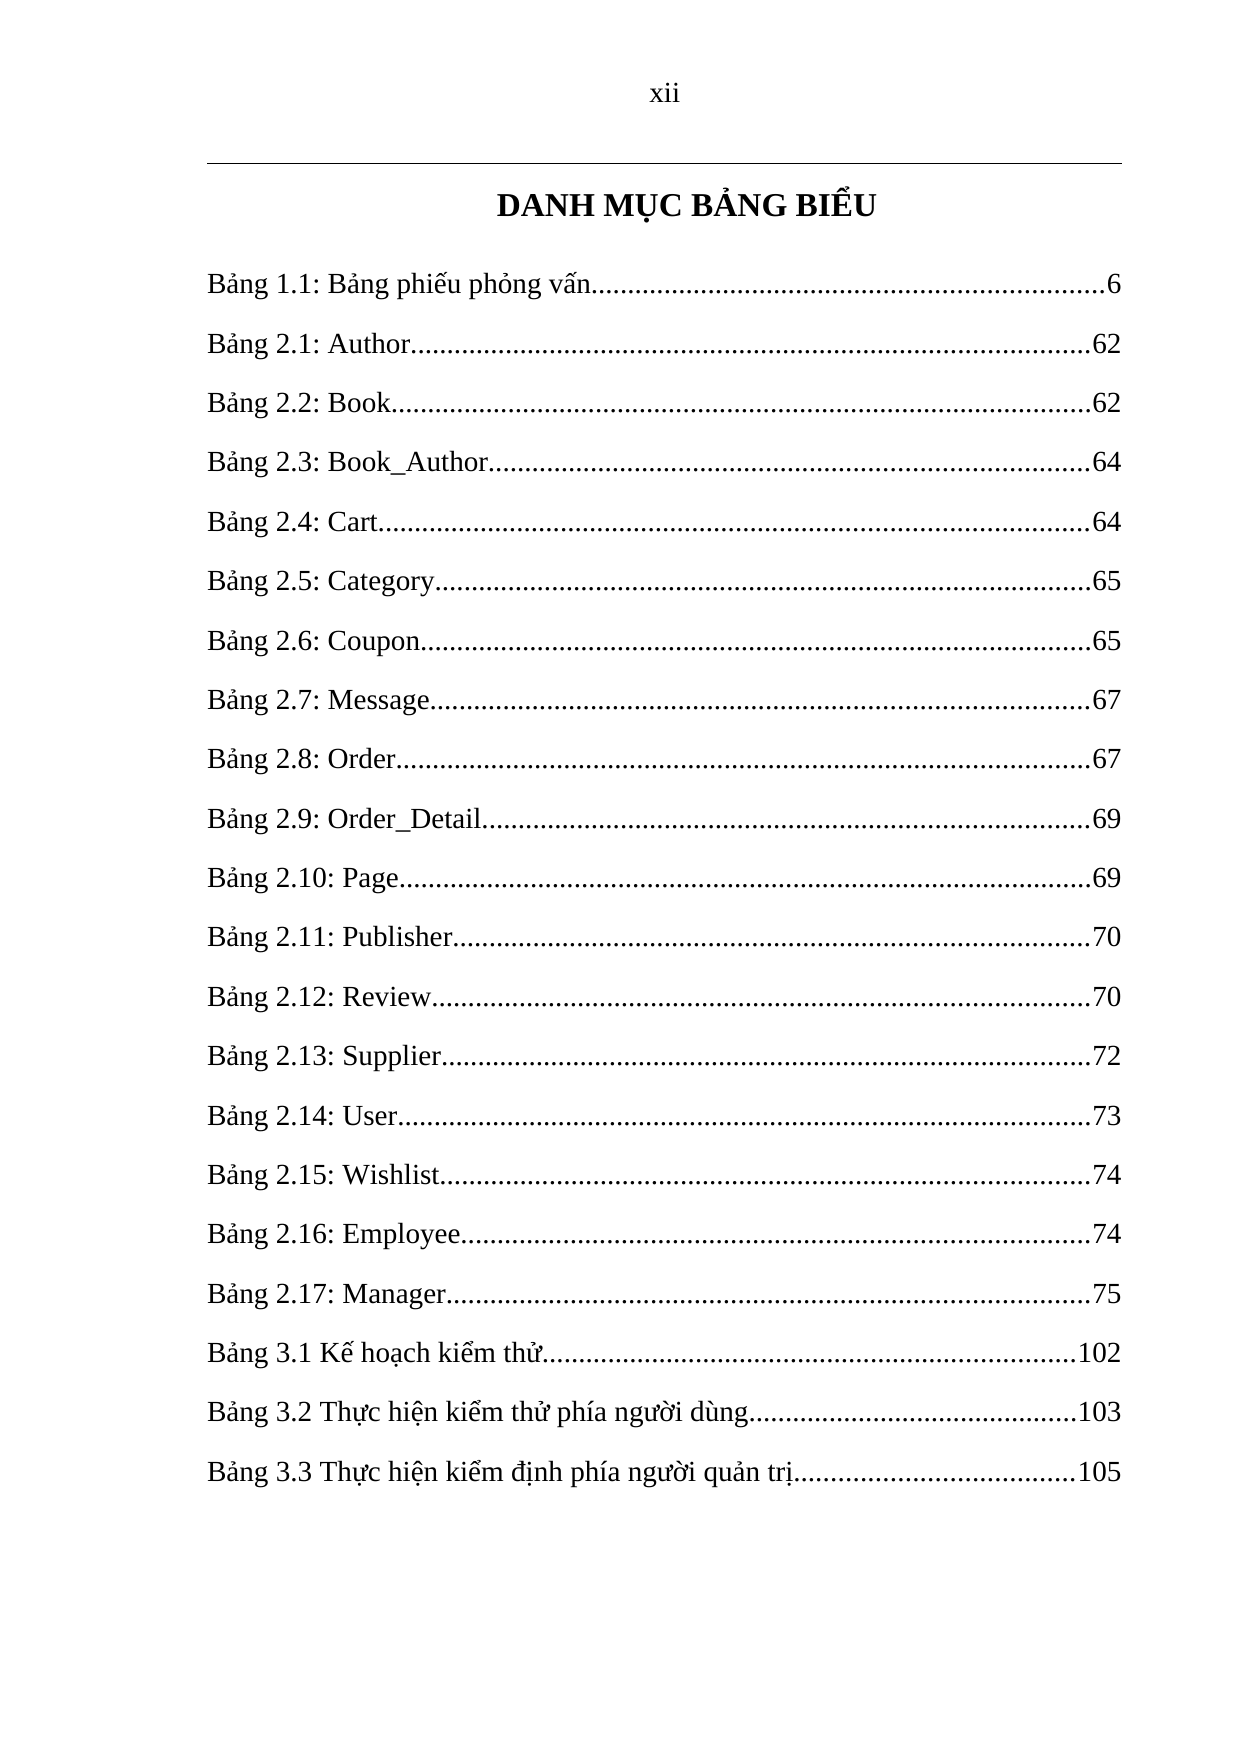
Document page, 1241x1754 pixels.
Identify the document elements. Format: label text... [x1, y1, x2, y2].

text Bảng 2.17: Manager 75 [207, 1276, 1122, 1309]
text Bảng 2.6: Coupon 65 [207, 623, 1122, 656]
text Bảng 2.9: Order_Detail 69 [207, 801, 1122, 834]
text Bảng 2.14: User 73 [207, 1098, 1122, 1131]
subtitle DANH MỤC BẢNG BIỂU [252, 185, 1122, 223]
text Bảng 2.10: Page 69 [207, 860, 1122, 894]
text Bảng 2.15: Wishlist 74 [207, 1157, 1122, 1191]
text Bảng 2.1: Author 62 [207, 326, 1122, 359]
text Bảng 2.3: Book_Author 64 [207, 444, 1122, 478]
text Bảng 2.2: Book 62 [207, 385, 1122, 419]
text Bảng 2.11: Publisher 70 [207, 919, 1122, 953]
text Bảng 1.1: Bảng phiếu phỏng vấn 6 [207, 266, 1122, 300]
text Bảng 2.7: Message 67 [207, 682, 1122, 716]
text Bảng 2.8: Order 67 [207, 741, 1122, 775]
text Bảng 3.1 Kế hoạch kiểm thử 102 [207, 1335, 1122, 1369]
text Bảng 3.3 Thực hiện kiểm định phía người quản trị 105 [207, 1454, 1122, 1487]
text Bảng 2.4: Cart 64 [207, 504, 1122, 537]
text Bảng 2.12: Review 70 [207, 979, 1122, 1012]
text Bảng 2.13: Supplier 72 [207, 1038, 1122, 1072]
text Bảng 2.5: Category 65 [207, 563, 1122, 597]
text Bảng 2.16: Employee 74 [207, 1216, 1122, 1250]
text Bảng 3.2 Thực hiện kiểm thử phía người dùng 103 [207, 1394, 1122, 1428]
